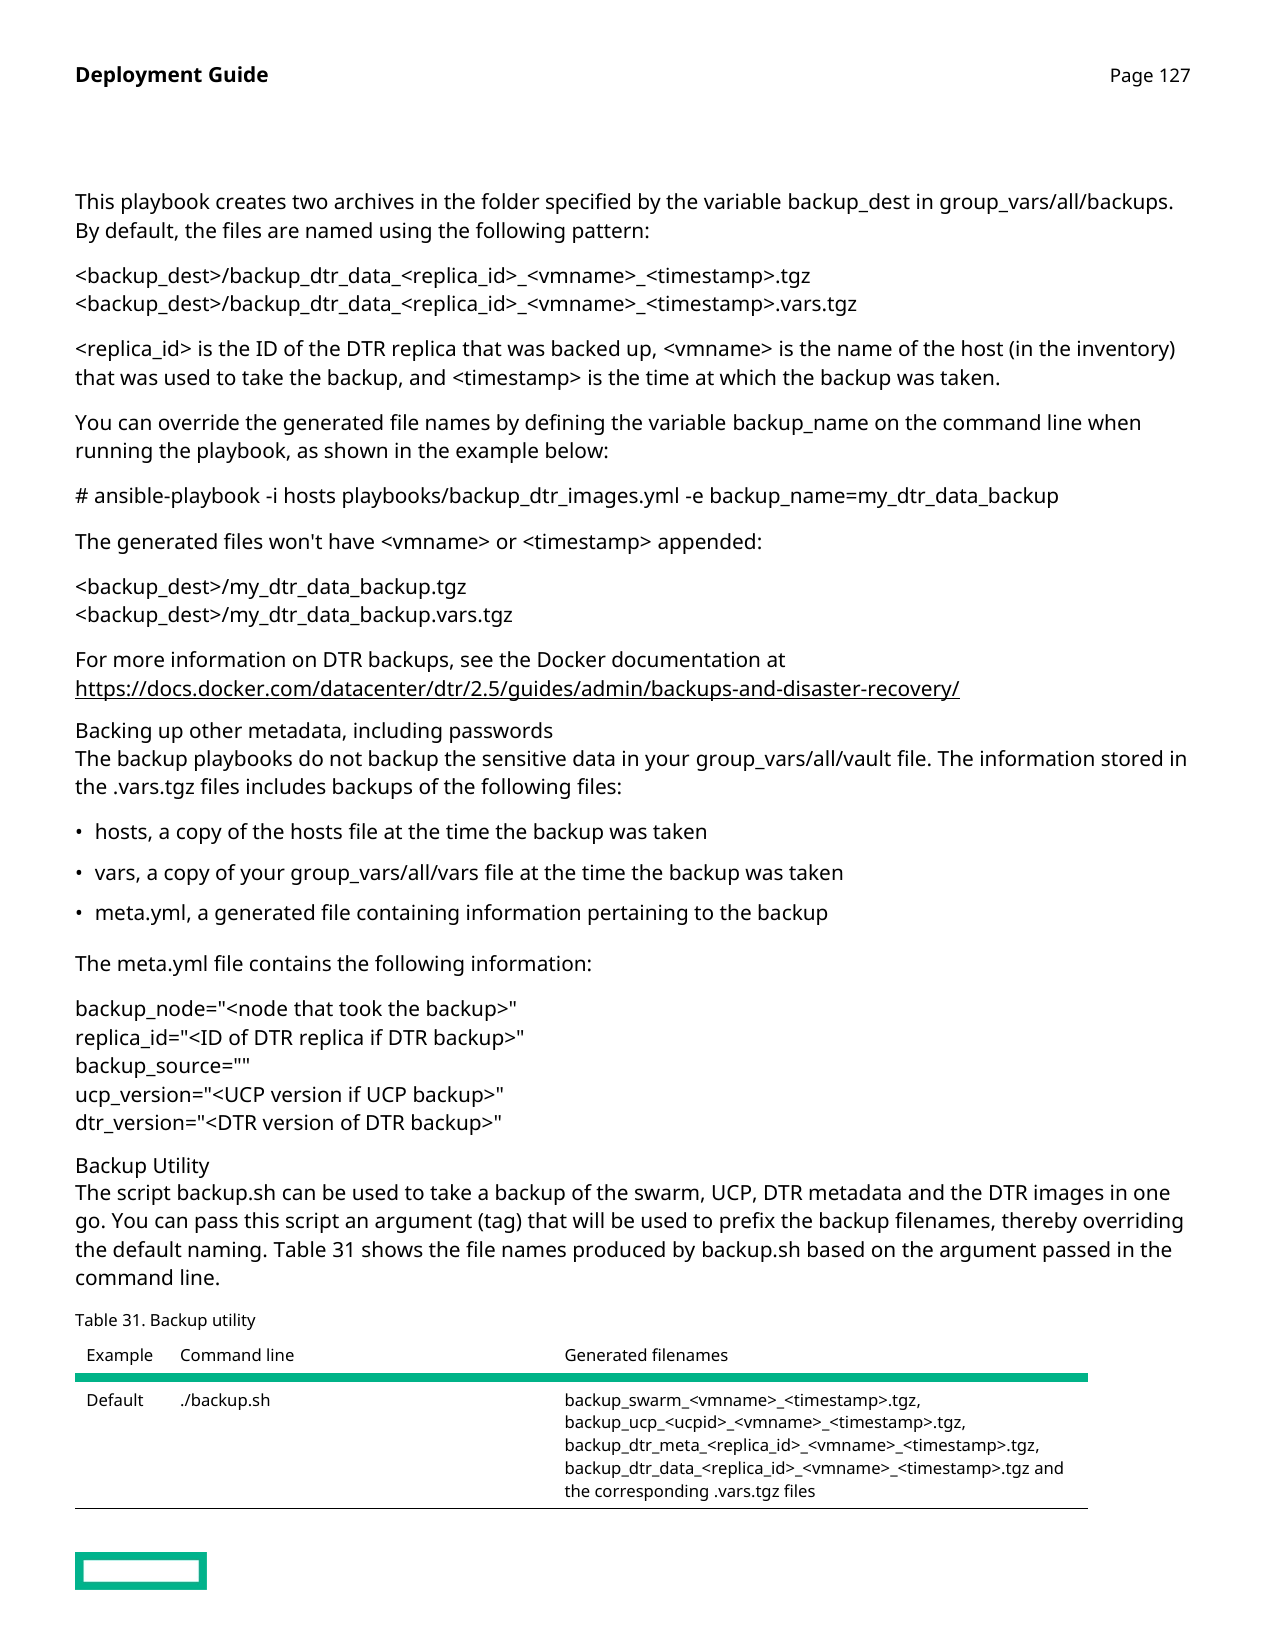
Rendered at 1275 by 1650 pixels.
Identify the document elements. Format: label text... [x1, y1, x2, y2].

table_cell backup_swarm_<vmname>_<timestamp>.tgz, backup_ucp_<ucpid>_<vmname>_<timestamp>.tgz, backup_dtr_meta_<replica_id>_<vmname>_<timestamp>.tgz, backup_dtr_data_<replica_id>_<vmname>_<timestamp>.tgz and the corresponding .vars.tgz files [553, 1382, 1087, 1508]
subtitle Backing up other metadata, including passwords [75, 719, 1200, 744]
text The generated files won't have <vmname> or <timestamp> appended: [75, 527, 1200, 555]
text backup_node="<node that took the backup>" replica_id="<ID of DTR replica if DTR backup>" backup_source="" ucp_version="<UCP version if UCP backup>" dtr_version="<DTR version of DTR backup>" [75, 994, 1200, 1137]
text vars, a copy of your group_vars/all/vars file at the time the backup was taken [75, 858, 1200, 886]
text This playbook creates two archives in the folder specified by the variable backup_dest in group_vars/all/backups. By default, the files are named using the following pattern: [75, 187, 1200, 244]
text # ansible-playbook -i hosts playbooks/backup_dtr_images.yml -e backup_name=my_dtr_data_backup [75, 482, 1200, 510]
text <replica_id> is the ID of the DTR replica that was backed up, <vmname> is the name of the host (in the inventory) that was used to take the backup, and <timestamp> is the time at which the backup was taken. [75, 334, 1200, 391]
subtitle Backup Utility [75, 1153, 1200, 1178]
picture [75, 1552, 207, 1590]
text <backup_dest>/my_dtr_data_backup.tgz <backup_dest>/my_dtr_data_backup.vars.tgz [75, 572, 1200, 629]
table_header Command line [169, 1338, 553, 1373]
text hosts, a copy of the hosts file at the time the backup was taken [75, 817, 1200, 846]
text <backup_dest>/backup_dtr_data_<replica_id>_<vmname>_<timestamp>.tgz <backup_dest>/backup_dtr_data_<replica_id>_<vmname>_<timestamp>.vars.tgz [75, 261, 1200, 318]
table_cell Default [75, 1382, 169, 1508]
text The backup playbooks do not backup the sensitive data in your group_vars/all/vault file. The information stored in the .vars.tgz files includes backups of the following files: [75, 744, 1200, 801]
text You can override the generated file names by defining the variable backup_name on the command line when running the playbook, as shown in the example below: [75, 408, 1200, 465]
text The script backup.sh can be used to take a backup of the swarm, UCP, DTR metadata and the DTR images in one go. You can pass this script an argument (tag) that will be used to prefix the backup filenames, thereby overriding the default naming. Table 31 shows the file names produced by backup.sh based on the argument passed in the command line. [75, 1178, 1200, 1292]
table_header Example [75, 1338, 169, 1373]
text meta.yml, a generated file containing information pertaining to the backup [75, 898, 1200, 927]
text For more information on DTR backups, see the Docker documentation at https://docs.docker.com/datacenter/dtr/2.5/guides/admin/backups-and-disaster-recovery/ [75, 645, 1200, 702]
text Table 31. Backup utility [75, 1309, 1200, 1331]
text The meta.yml file contains the following information: [75, 949, 1200, 978]
table_cell ./backup.sh [169, 1382, 553, 1508]
table_header Generated filenames [553, 1338, 1087, 1373]
